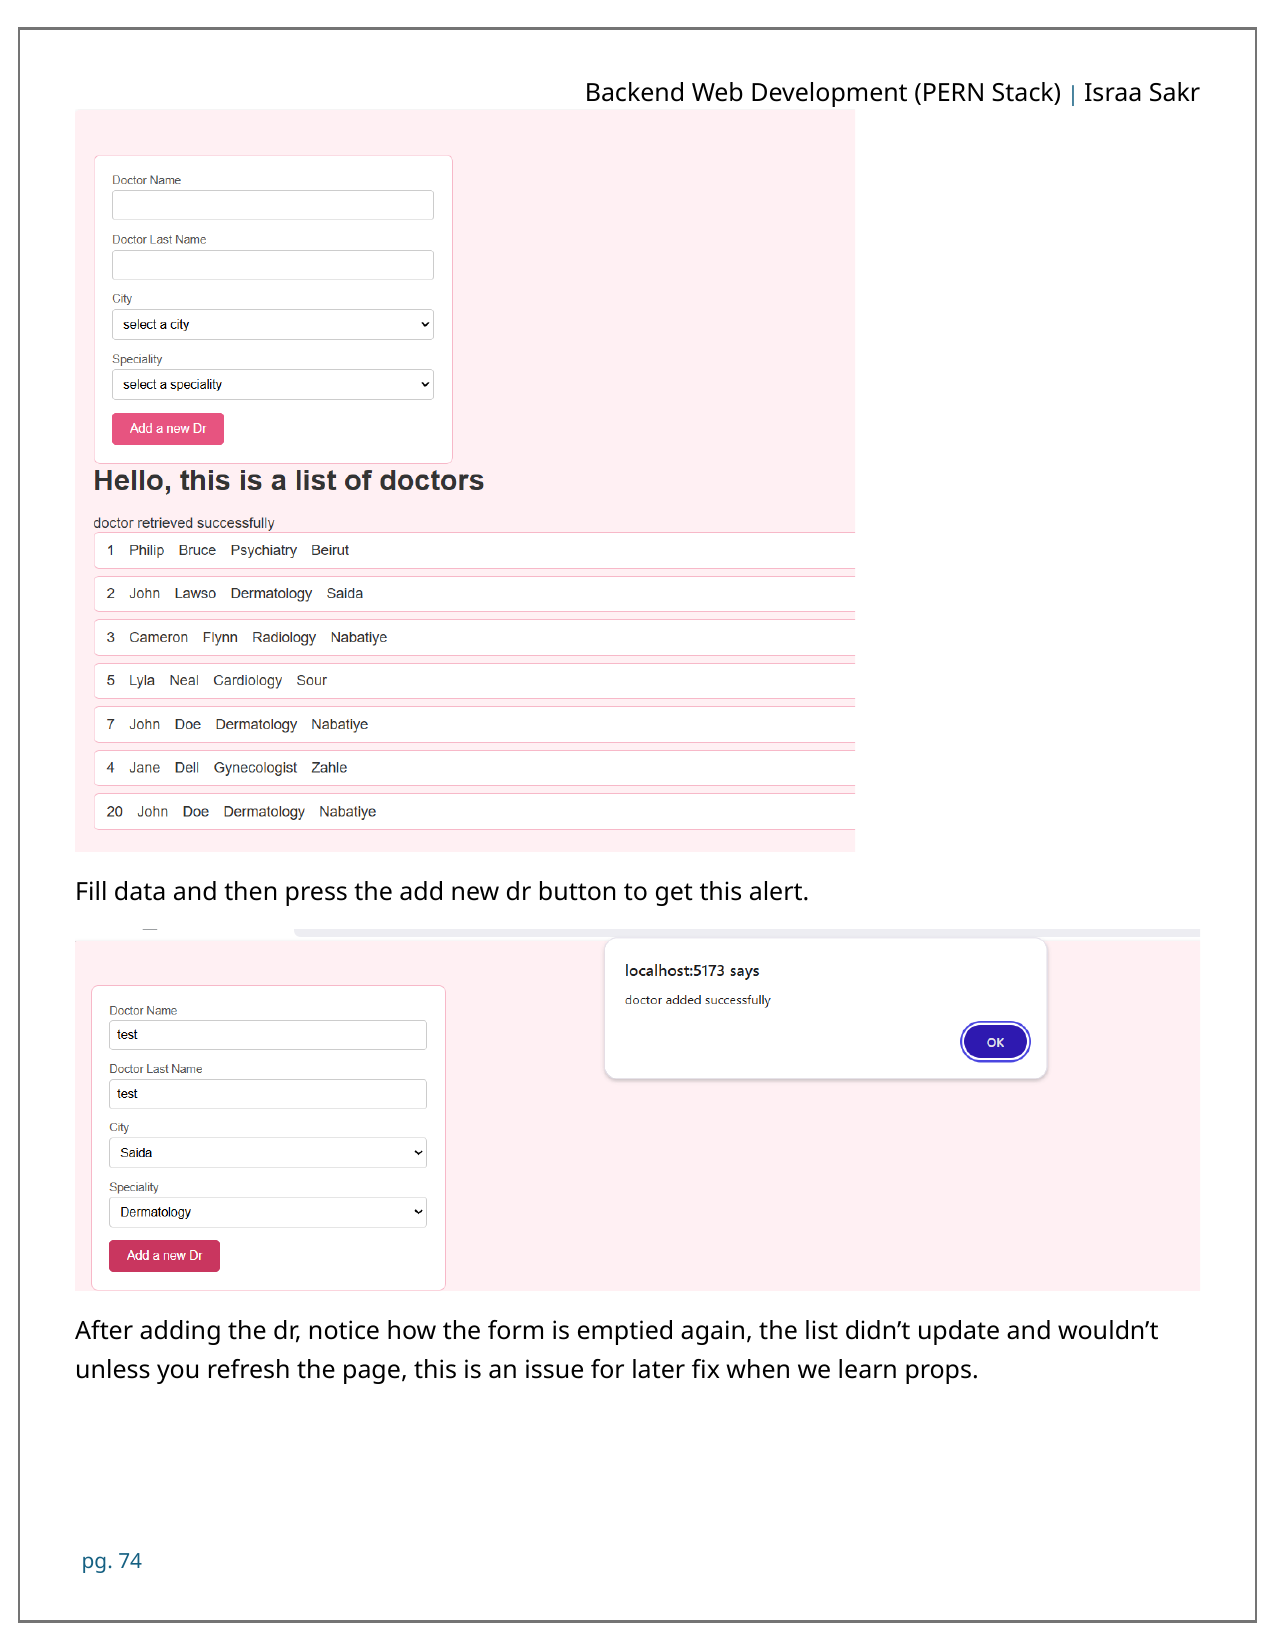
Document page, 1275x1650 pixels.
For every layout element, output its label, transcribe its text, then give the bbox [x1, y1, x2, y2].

picture [75, 929, 1200, 1291]
text After adding the dr, notice how the form is emptied again, the list didn’t update and wouldn’t unless you refresh the page, this is an issue for later fix when we learn props. [75, 1312, 1200, 1386]
text Fill data and then press the add new dr button to get this alert. [75, 873, 1200, 907]
picture [75, 109, 855, 852]
